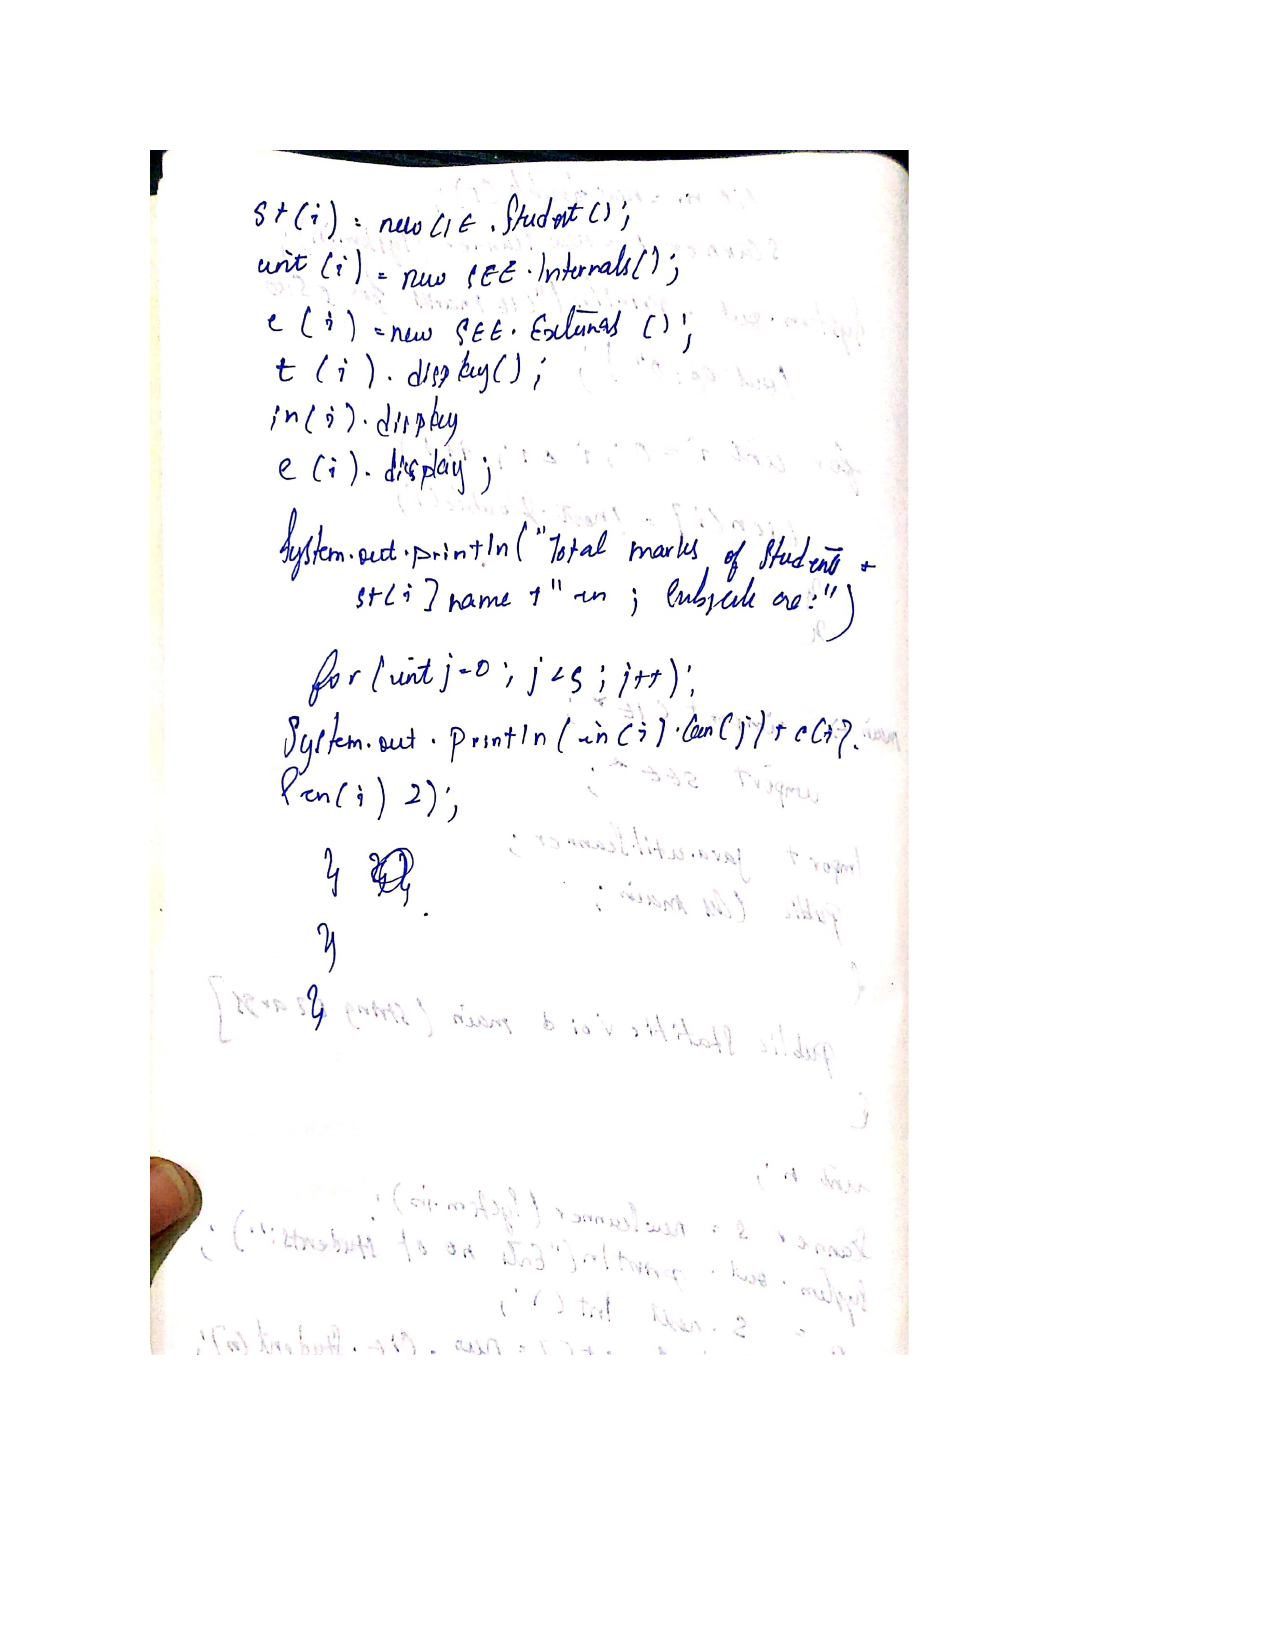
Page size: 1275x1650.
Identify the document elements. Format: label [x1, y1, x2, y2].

picture [150, 150, 909, 1355]
